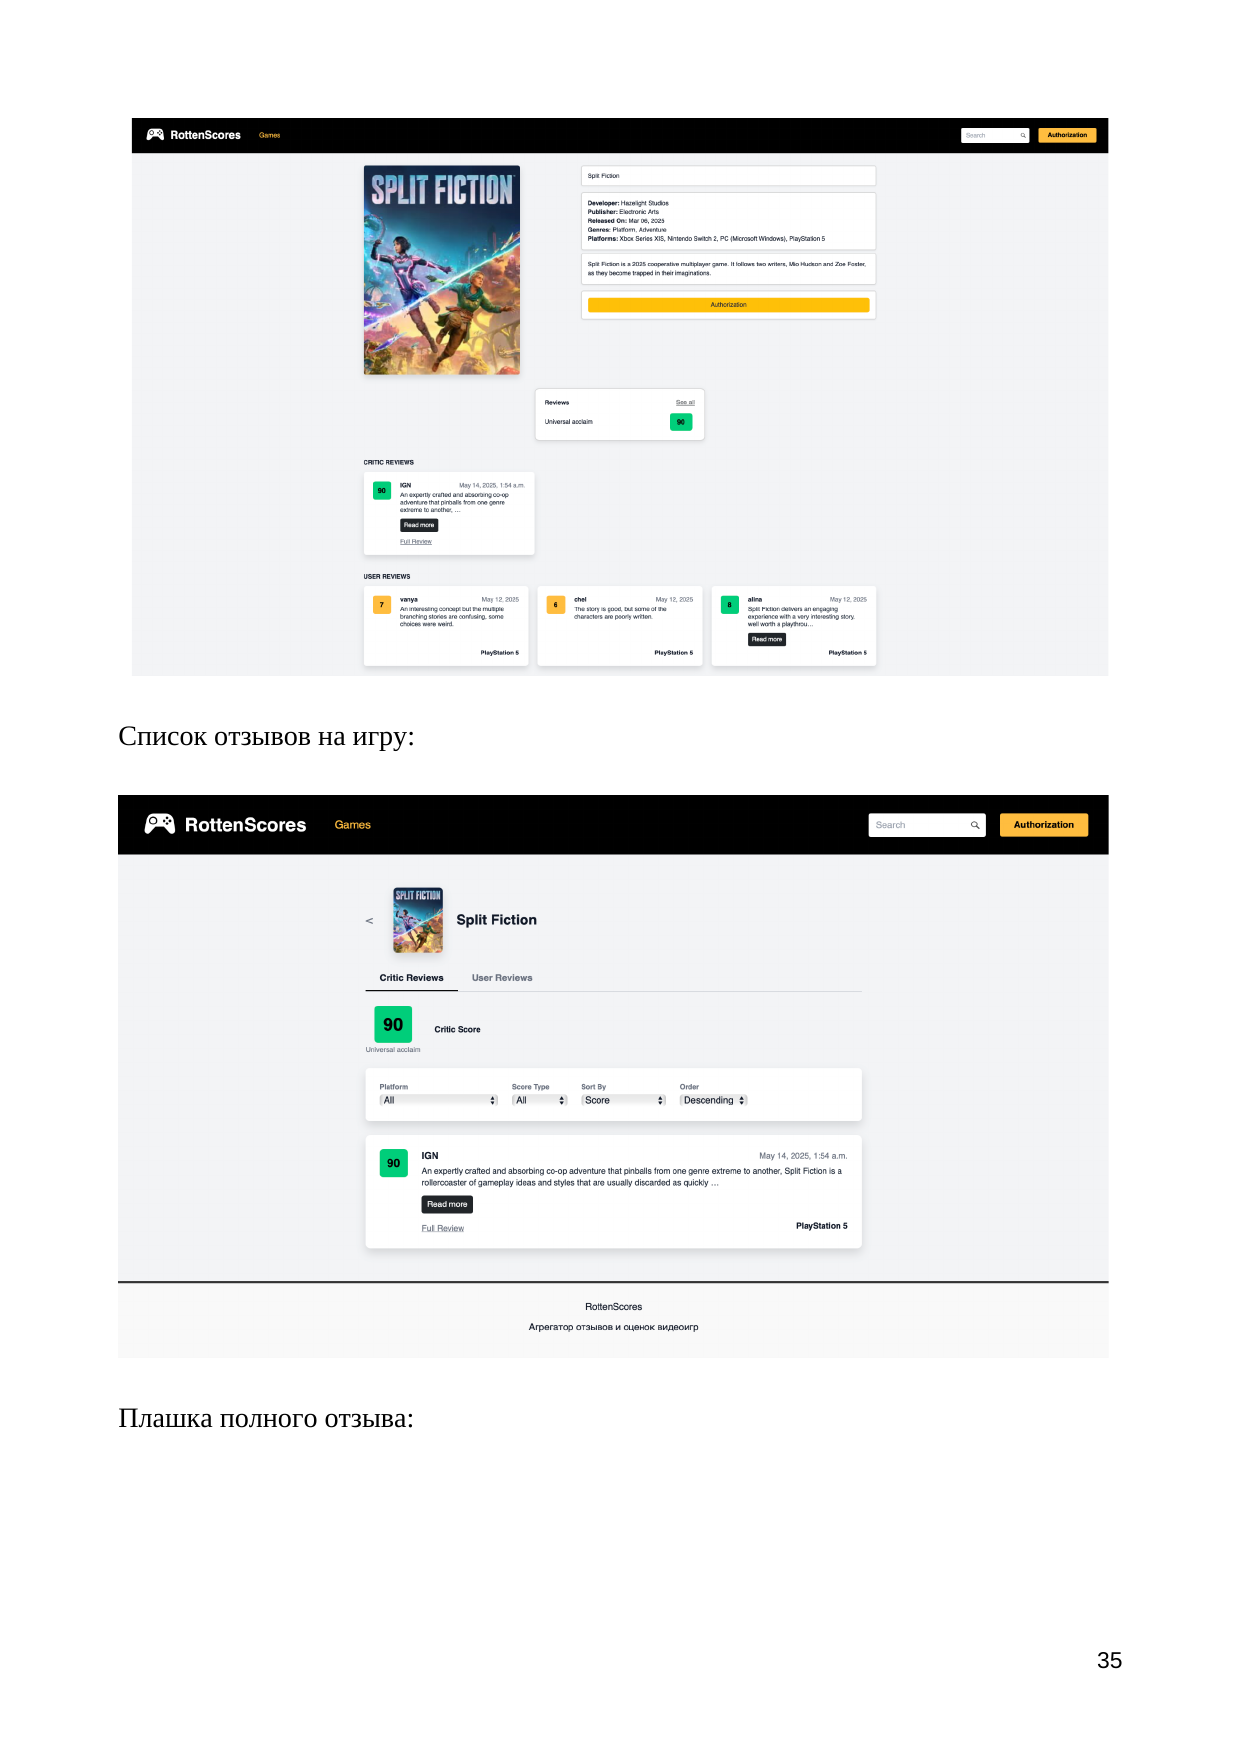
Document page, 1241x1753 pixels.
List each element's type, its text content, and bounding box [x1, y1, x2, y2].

text Плашка полного отзыва: [118, 1401, 1122, 1434]
picture [118, 795, 1109, 1358]
text Список отзывов на игру: [118, 719, 1122, 751]
picture [131, 118, 1109, 676]
